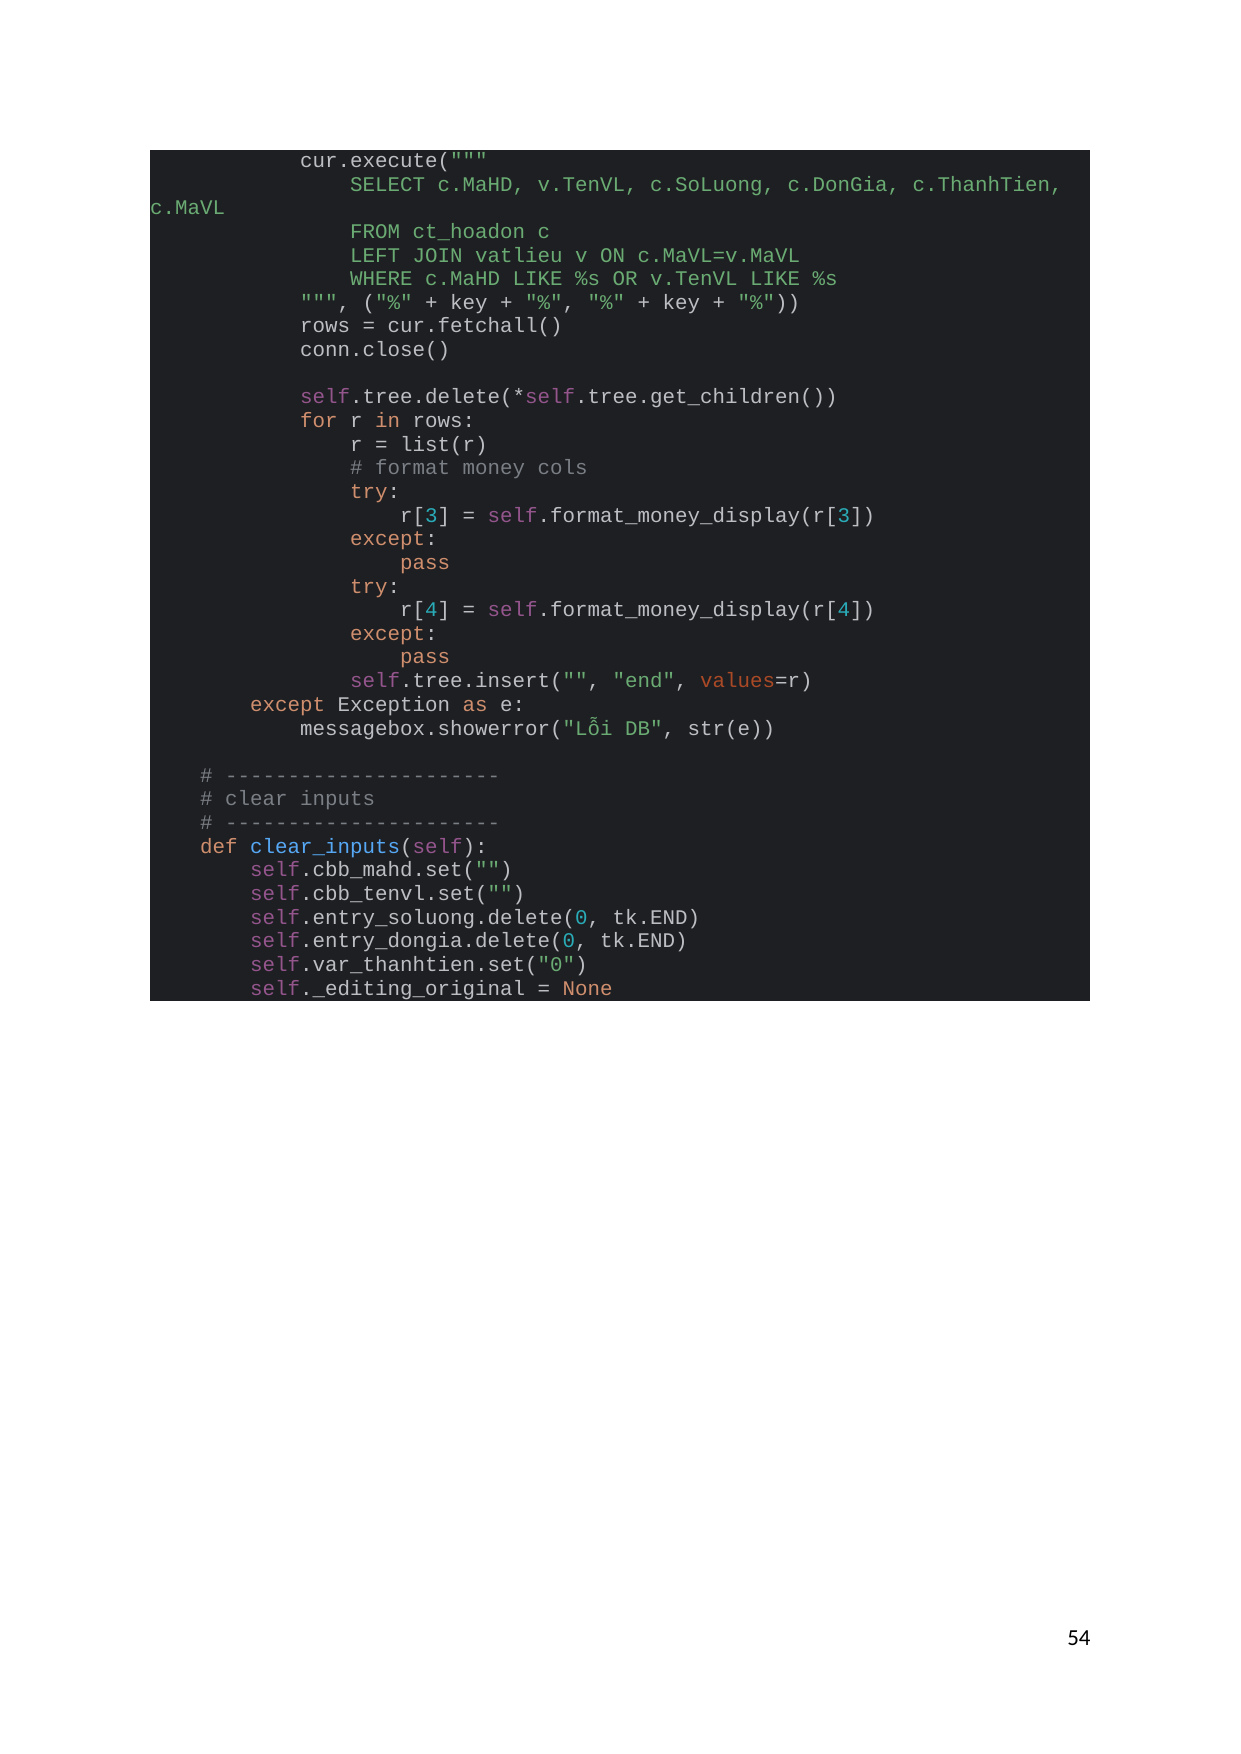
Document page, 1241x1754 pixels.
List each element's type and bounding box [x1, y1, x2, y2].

text [150, 150, 1090, 1001]
